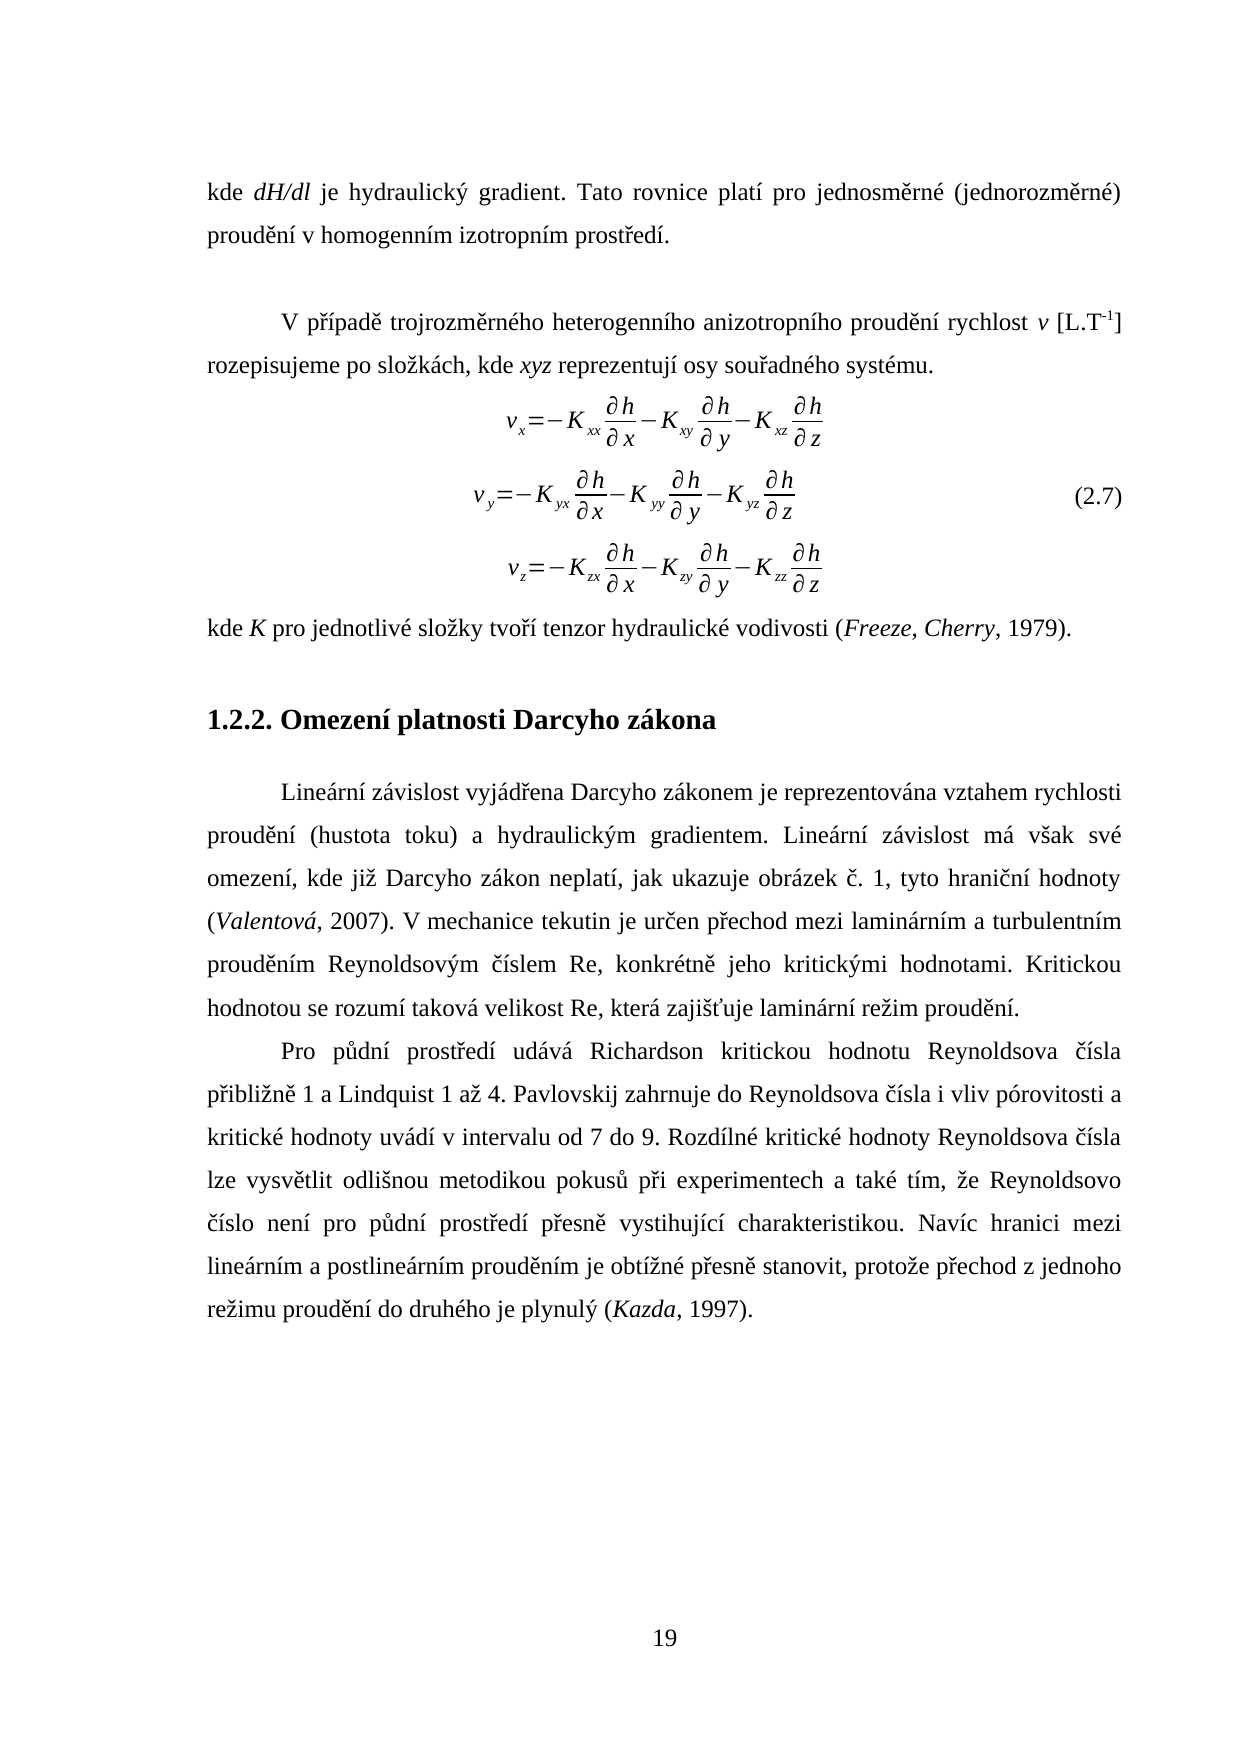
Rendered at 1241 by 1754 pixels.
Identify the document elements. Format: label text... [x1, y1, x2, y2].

text Pro půdní prostředí udává Richardson kritickou hodnotu Reynoldsova čísla přibližně 1 a Lindquist 1 až 4. Pavlovskij zahrnuje do Reynoldsova čísla i vliv pórovitosti a kritické hodnoty uvádí v intervalu od 7 do 9. Rozdílné kritické hodnoty Reynoldsova čísla lze vysvětlit odlišnou metodikou pokusů při experimentech a také tím, že Reynoldsovo číslo není pro půdní prostředí přesně vystihující charakteristikou. Navíc hranici mezi lineárním a postlineárním prouděním je obtížné přesně stanovit, protože přechod z jednoho režimu proudění do druhého je plynulý (Kazda, 1997). [207, 1036, 1122, 1323]
text kde dH/dl je hydraulický gradient. Tato rovnice platí pro jednosměrné (jednorozměrné) proudění v homogenním izotropním prostředí. [207, 177, 1122, 249]
text kde K pro jednotlivé složky tvoří tenzor hydraulické vodivosti (Freeze, Cherry, 1979). [207, 613, 1122, 642]
text (2.7) [207, 466, 1122, 525]
subtitle 1.2.2. Omezení platnosti Darcyho zákona [207, 702, 1122, 735]
text V případě trojrozměrného heterogenního anizotropního proudění rychlost v [L.T-1] rozepisujeme po složkách, kde xyz reprezentují osy souřadného systému. [207, 307, 1122, 378]
text Lineární závislost vyjádřena Darcyho zákonem je reprezentována vztahem rychlosti proudění (hustota toku) a hydraulickým gradientem. Lineární závislost má však své omezení, kde již Darcyho zákon neplatí, jak ukazuje obrázek č. 1, tyto hraniční hodnoty (Valentová, 2007). V mechanice tekutin je určen přechod mezi laminárním a turbulentním prouděním Reynoldsovým číslem Re, konkrétně jeho kritickými hodnotami. Kritickou hodnotou se rozumí taková velikost Re, která zajišťuje laminární režim proudění. [207, 777, 1122, 1021]
